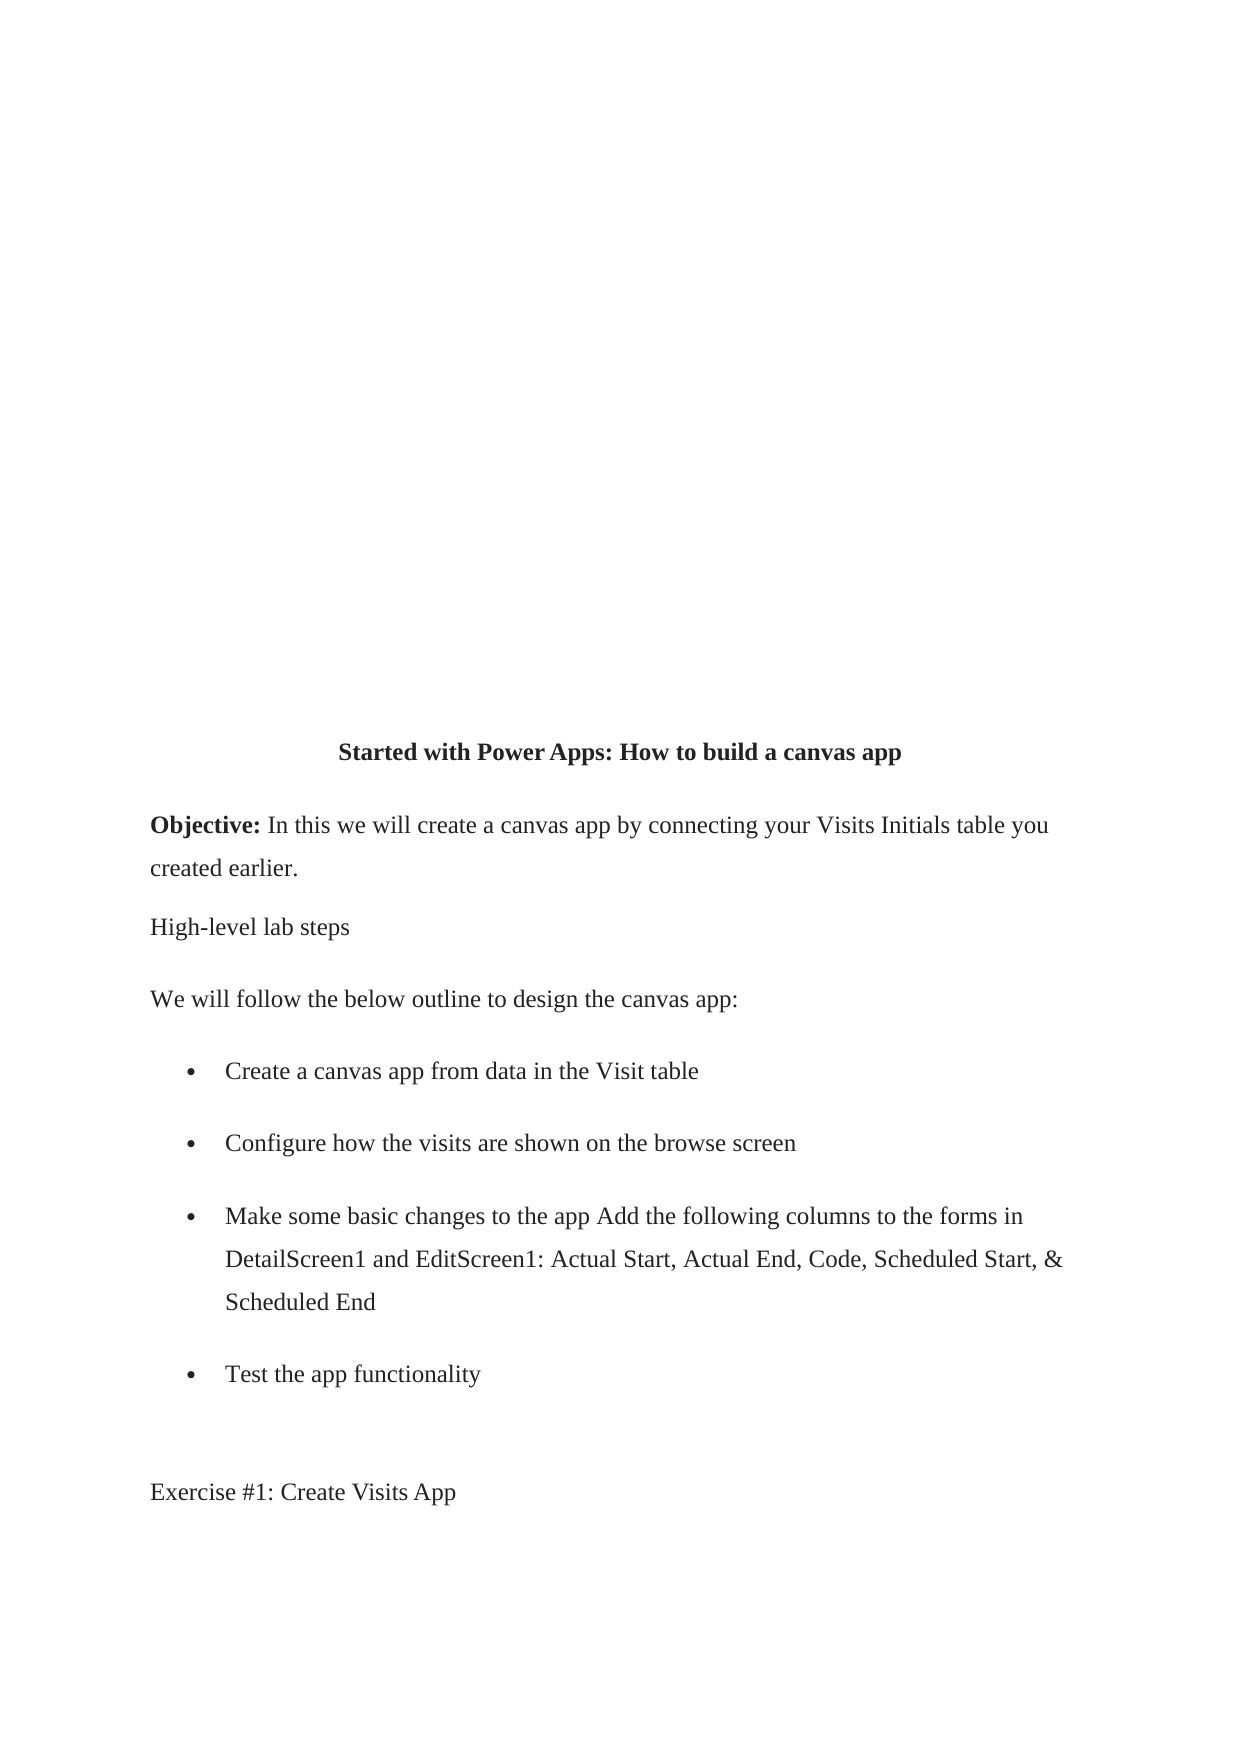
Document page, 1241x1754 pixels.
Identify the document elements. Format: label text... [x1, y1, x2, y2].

list Make some basic changes to the app Add the following columns to the forms in DetailScreen1 and EditScreen1: Actual Start, Actual End, Code, Scheduled Start, & Scheduled End [187, 1201, 1090, 1316]
list Configure how the visits are shown on the browse screen [187, 1128, 1090, 1157]
text Objective: In this we will create a canvas app by connecting your Visits Initials table you created earlier. [150, 810, 1090, 882]
subtitle Exercise #1: Create Visits App [150, 1477, 1090, 1506]
list Test the app functionality [187, 1359, 1090, 1388]
subtitle High-level lab steps [150, 912, 1090, 940]
subtitle Started with Power Apps: How to build a canvas app [150, 737, 1090, 766]
list Create a canvas app from data in the Visit table [187, 1056, 1090, 1085]
text We will follow the below outline to design the canvas app: [150, 984, 1090, 1013]
